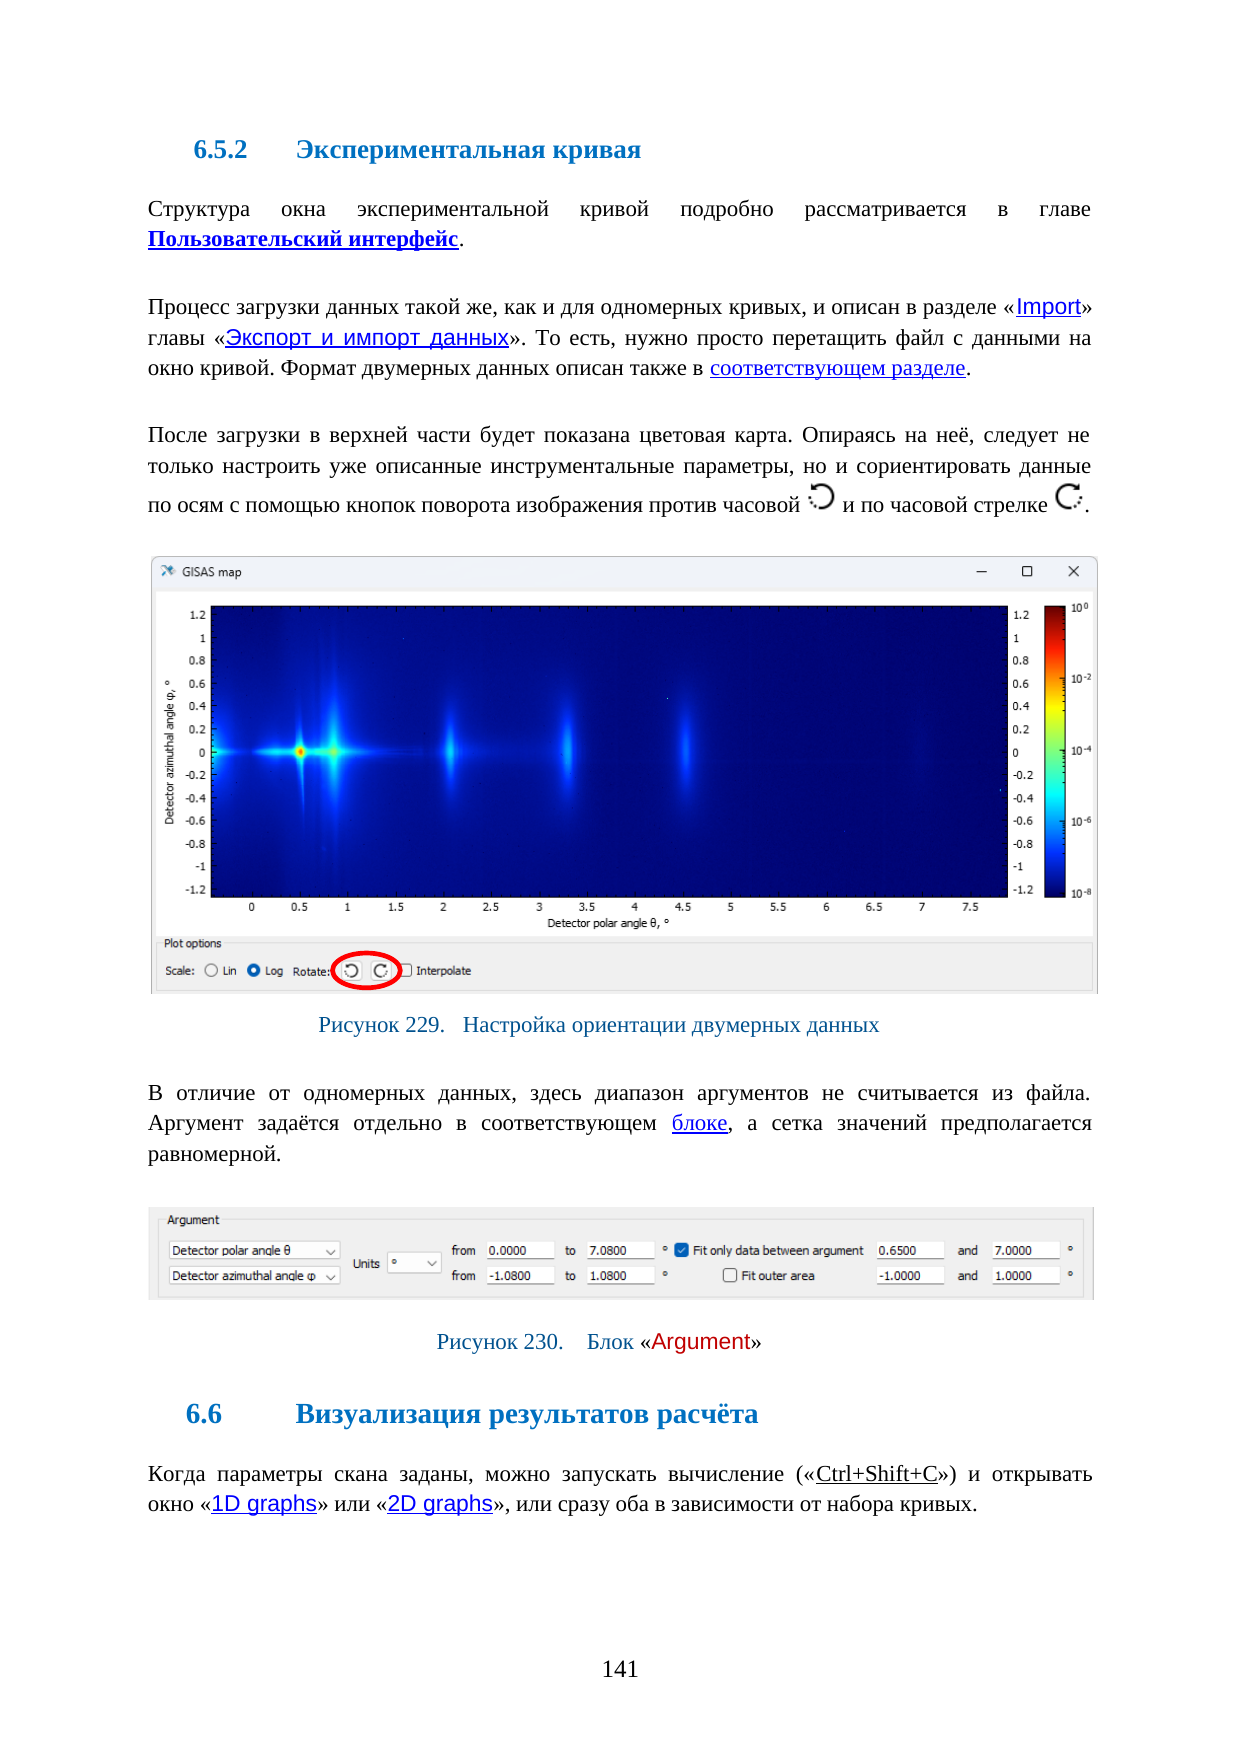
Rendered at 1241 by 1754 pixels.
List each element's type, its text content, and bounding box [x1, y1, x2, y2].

text В отличие от одномерных данных, здесь диапазон аргументов не считывается из файла. Аргумент задаётся отдельно в соответствующем блоке, а сетка значений предполагается равномерной. [148, 1079, 1093, 1166]
picture [148, 1207, 1094, 1300]
list Блок «Argument» [178, 1300, 1093, 1355]
subtitle Визуализация результатов расчёта [155, 1396, 1093, 1430]
text Когда параметры скана заданы, можно запускать вычисление («Ctrl+Shift+C») и открывать окно «1D graphs» или «2D graphs», или сразу оба в зависимости от набора кривых. [148, 1460, 1093, 1516]
picture [150, 556, 1098, 994]
text Структура окна экспериментальной кривой подробно рассматривается в главе Пользовательский интерфейс. [148, 195, 1093, 252]
text Процесс загрузки данных такой же, как и для одномерных кривых, и описан в разделе «Import» главы «Экспорт и импорт данных». То есть, нужно просто перетащить файл с данными на окно кривой. Формат двумерных данных описан также в соответствующем разделе. [148, 293, 1093, 380]
list Настройка ориентации двумерных данных [178, 994, 1093, 1038]
text После загрузки в верхней части будет показана цветовая карта. Опираясь на неё, следует не только настроить уже описанные инструментальные параметры, но и сориентировать данные по осям с помощью кнопок поворота изображения против часовой и по часовой стрелке . [148, 422, 1093, 517]
picture [806, 482, 837, 512]
subtitle Экспериментальная кривая [193, 133, 1093, 164]
picture [1053, 482, 1084, 512]
